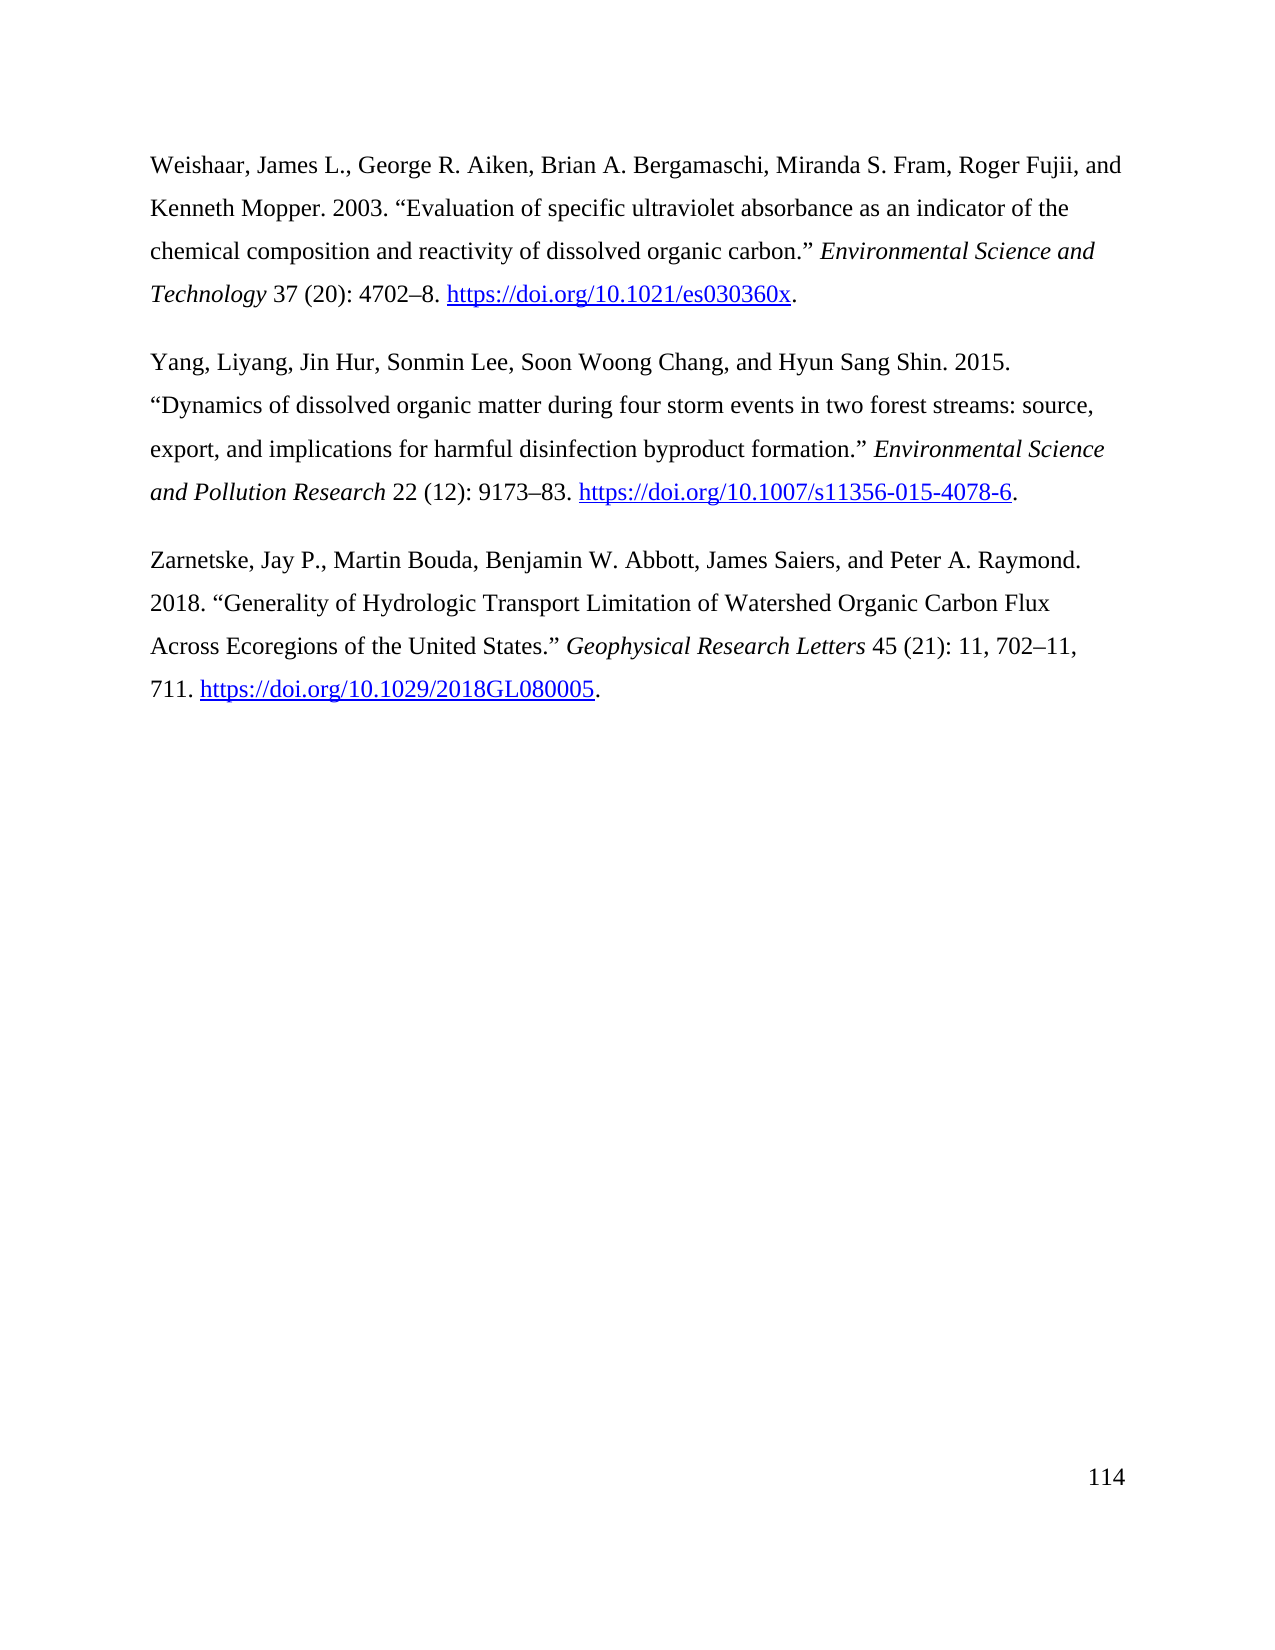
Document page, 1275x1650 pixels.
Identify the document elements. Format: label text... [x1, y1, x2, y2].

text Zarnetske, Jay P., Martin Bouda, Benjamin W. Abbott, James Saiers, and Peter A. Raymond. 2018. “Generality of Hydrologic Transport Limitation of Watershed Organic Carbon Flux Across Ecoregions of the United States.” Geophysical Research Letters 45 (21): 11, 702–11, 711. https://doi.org/10.1029/2018GL080005. [150, 545, 1125, 703]
text Yang, Liyang, Jin Hur, Sonmin Lee, Soon Woong Chang, and Hyun Sang Shin. 2015. “Dynamics of dissolved organic matter during four storm events in two forest streams: source, export, and implications for harmful disinfection byproduct formation.” Environmental Science and Pollution Research 22 (12): 9173–83. https://doi.org/10.1007/s11356-015-4078-6. [150, 347, 1125, 506]
text Weishaar, James L., George R. Aiken, Brian A. Bergamaschi, Miranda S. Fram, Roger Fujii, and Kenneth Mopper. 2003. “Evaluation of specific ultraviolet absorbance as an indicator of the chemical composition and reactivity of dissolved organic carbon.” Environmental Science and Technology 37 (20): 4702–8. https://doi.org/10.1021/es030360x. [150, 150, 1125, 308]
